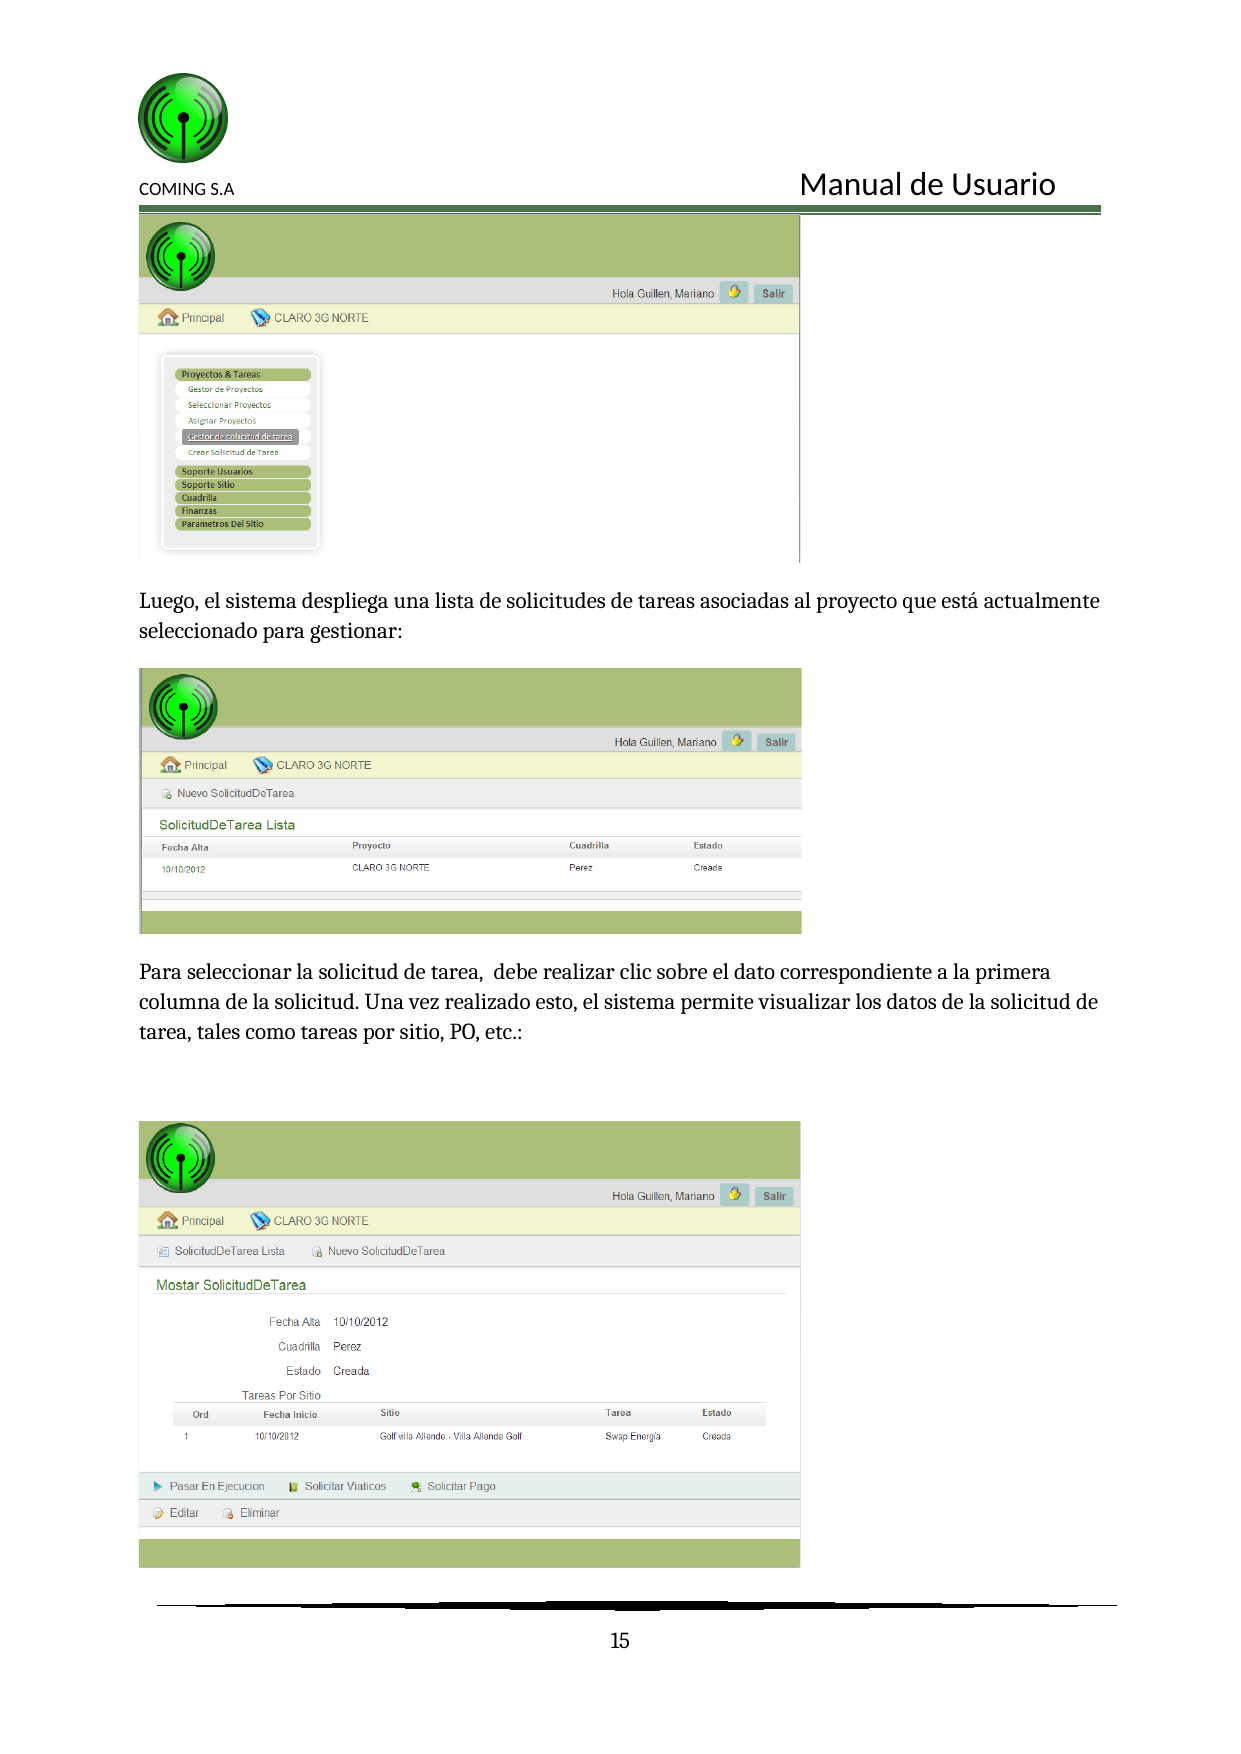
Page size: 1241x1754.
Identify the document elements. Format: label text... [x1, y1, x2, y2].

picture [138, 73, 228, 163]
picture [138, 668, 802, 934]
picture [138, 1121, 801, 1568]
text Para seleccionar la solicitud de tarea, debe realizar clic sobre el dato correspondiente a la primera columna de la solicitud. Una vez realizado esto, el sistema permite visualizar los datos de la solicitud de tarea, tales como tareas por sitio, PO, etc.: [139, 958, 1101, 1045]
picture [138, 214, 801, 563]
text Luego, el sistema despliega una lista de solicitudes de tareas asociadas al proyecto que está actualmente seleccionado para gestionar: [139, 588, 1101, 644]
